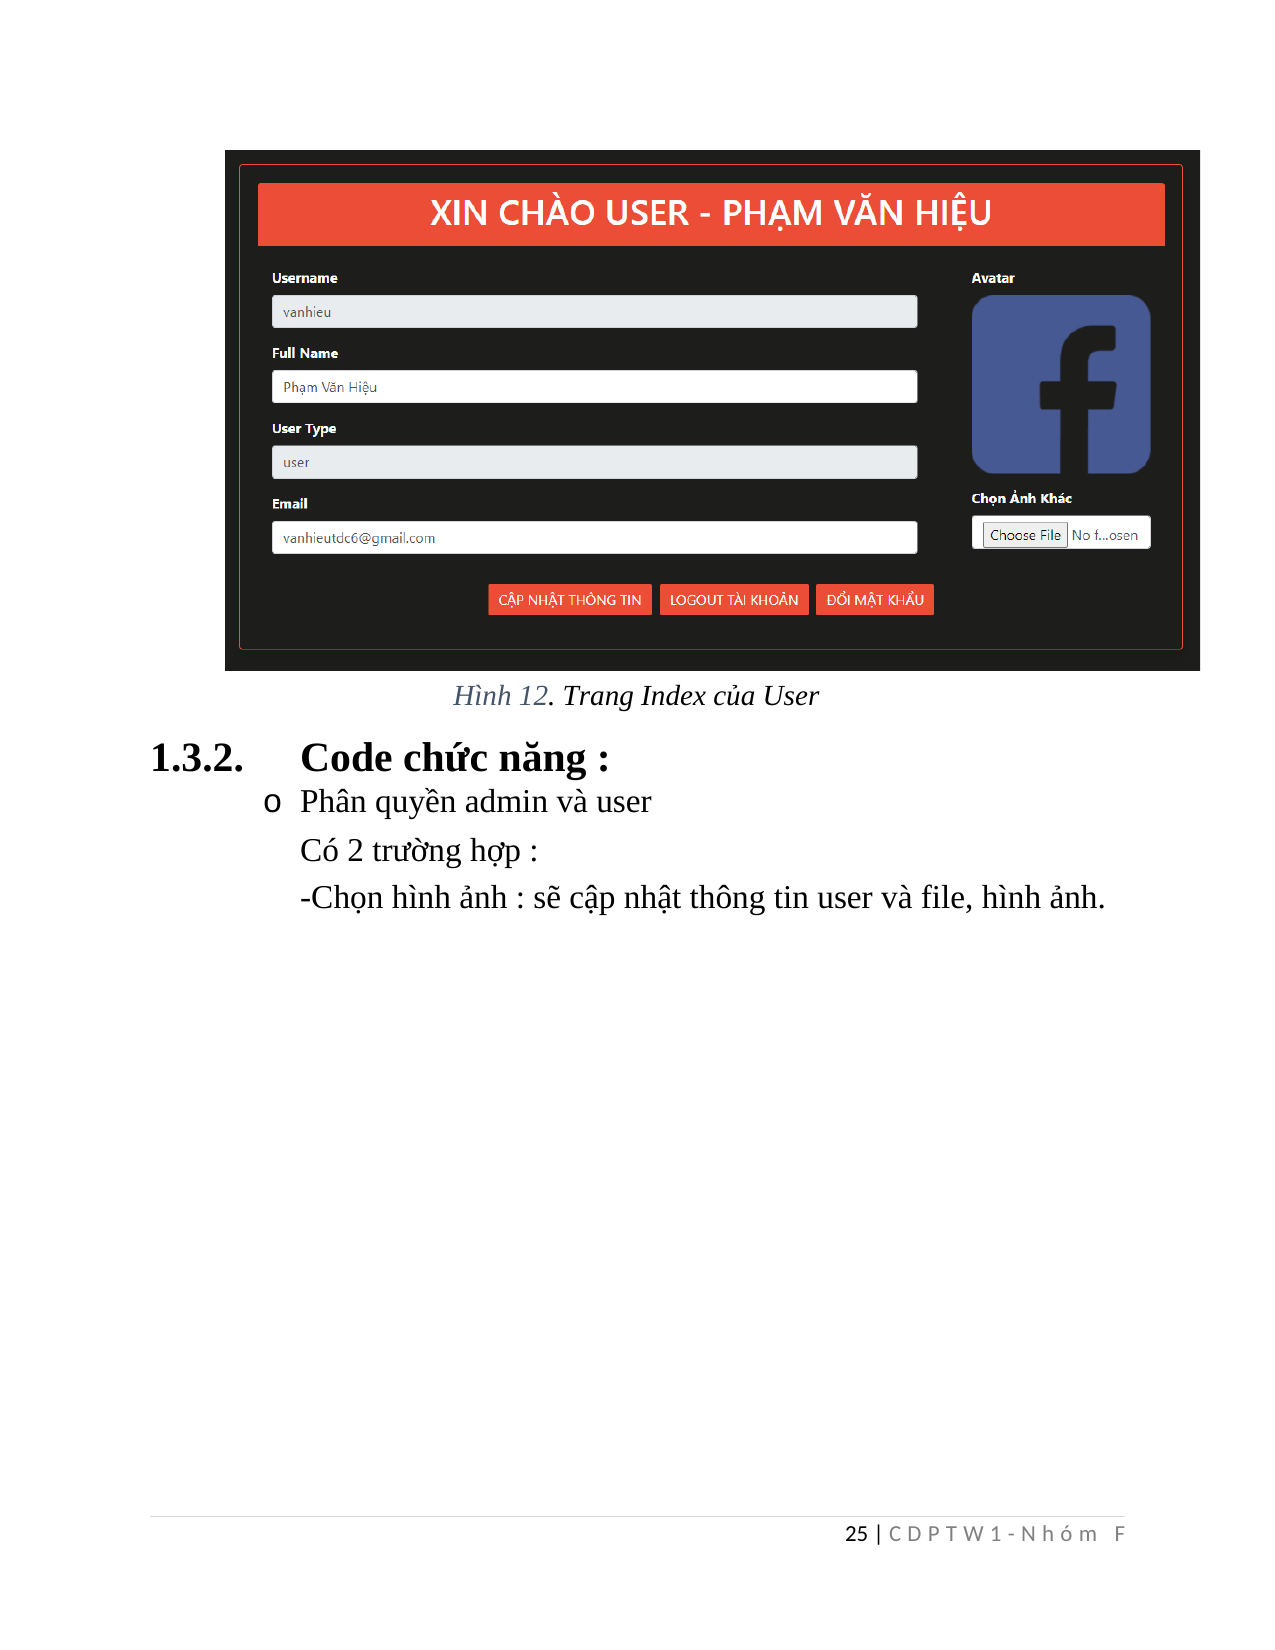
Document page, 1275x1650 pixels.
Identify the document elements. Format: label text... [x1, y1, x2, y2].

list Phân quyền admin và user [262, 781, 1125, 822]
picture [225, 150, 1200, 671]
text Có 2 trường hợp : [300, 830, 1125, 869]
subtitle Code chức năng : [150, 733, 1125, 781]
text -Chọn hình ảnh : sẽ cập nhật thông tin user và file, hình ảnh. [225, 877, 1125, 915]
text Hình 12. Trang Index của User [150, 678, 1125, 712]
